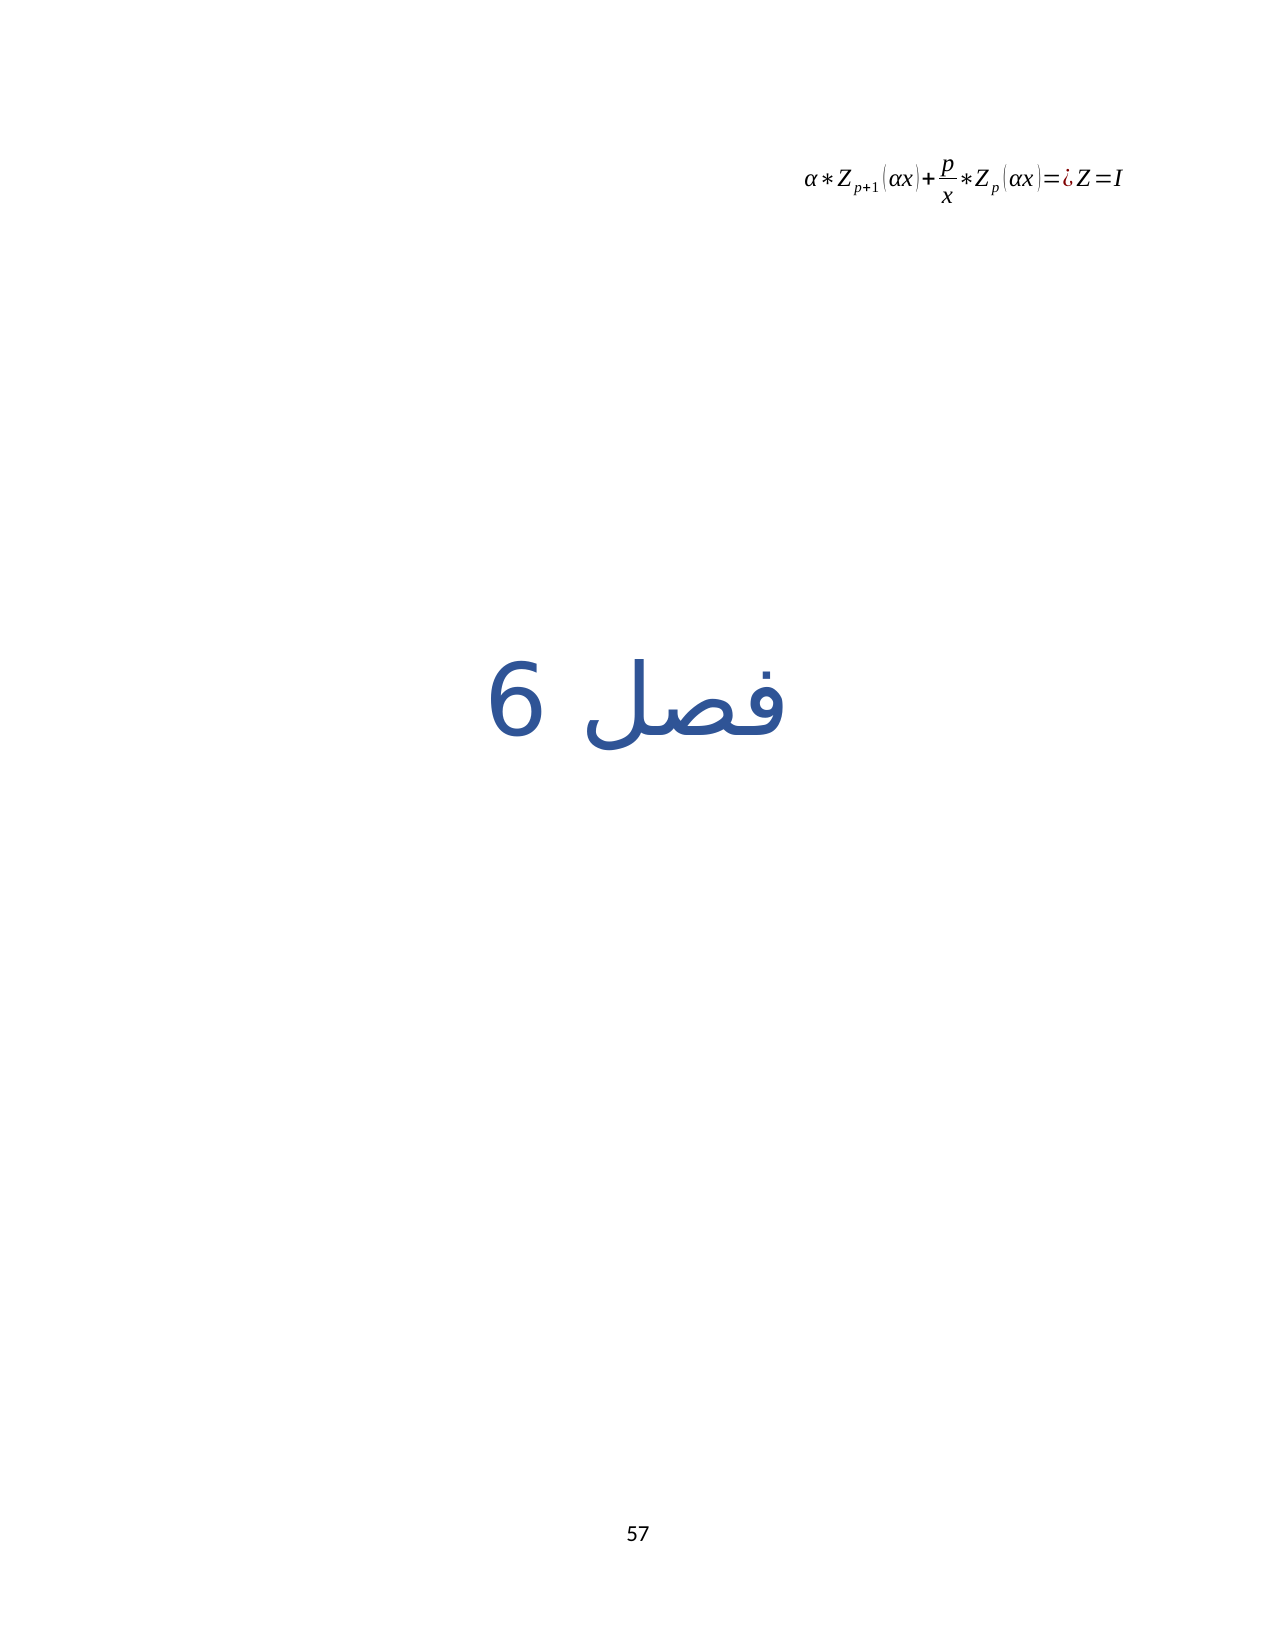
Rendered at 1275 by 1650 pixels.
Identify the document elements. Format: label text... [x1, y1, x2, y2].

subtitle فصل 6 [150, 642, 1125, 759]
